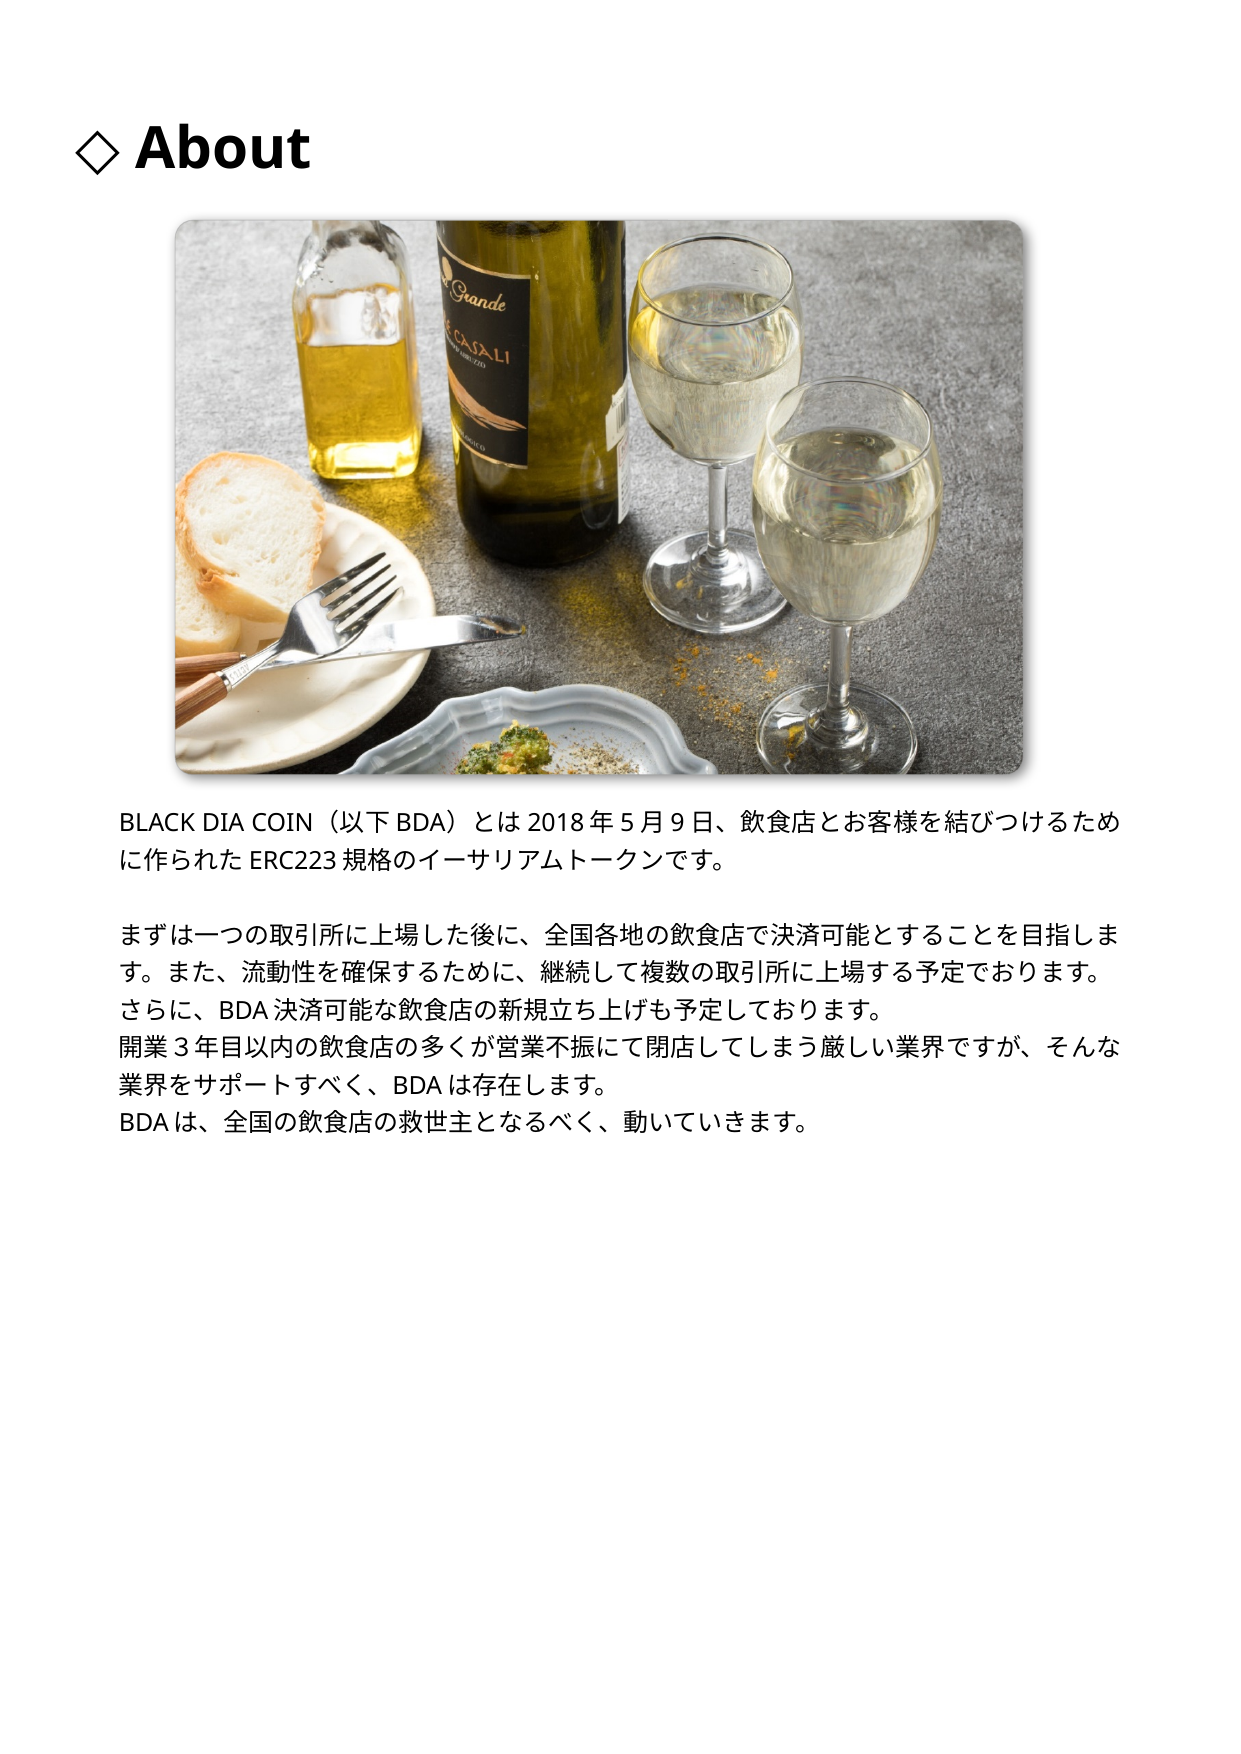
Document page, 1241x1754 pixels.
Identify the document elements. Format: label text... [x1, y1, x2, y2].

text 開業３年目以内の飲食店の多くが営業不振にて閉店してしまう厳しい業界ですが、そんな業界をサポートすべく、BDAは存在します。 [119, 1027, 1121, 1102]
picture [176, 221, 1022, 774]
text ◇ About [75, 89, 1165, 202]
text さらに、BDA決済可能な飲食店の新規立ち上げも予定しております。 [119, 989, 1121, 1027]
text BDAは、全国の飲食店の救世主となるべく、動いていきます。 [119, 1102, 1121, 1139]
text まずは一つの取引所に上場した後に、全国各地の飲食店で決済可能とすることを目指します。また、流動性を確保するために、継続して複数の取引所に上場する予定でおります。 [119, 914, 1121, 989]
text BLACK DIA COIN（以下BDA）とは2018年5月9日、飲食店とお客様を結びつけるために作られたERC223規格のイーサリアムトークンです。 [119, 802, 1121, 877]
